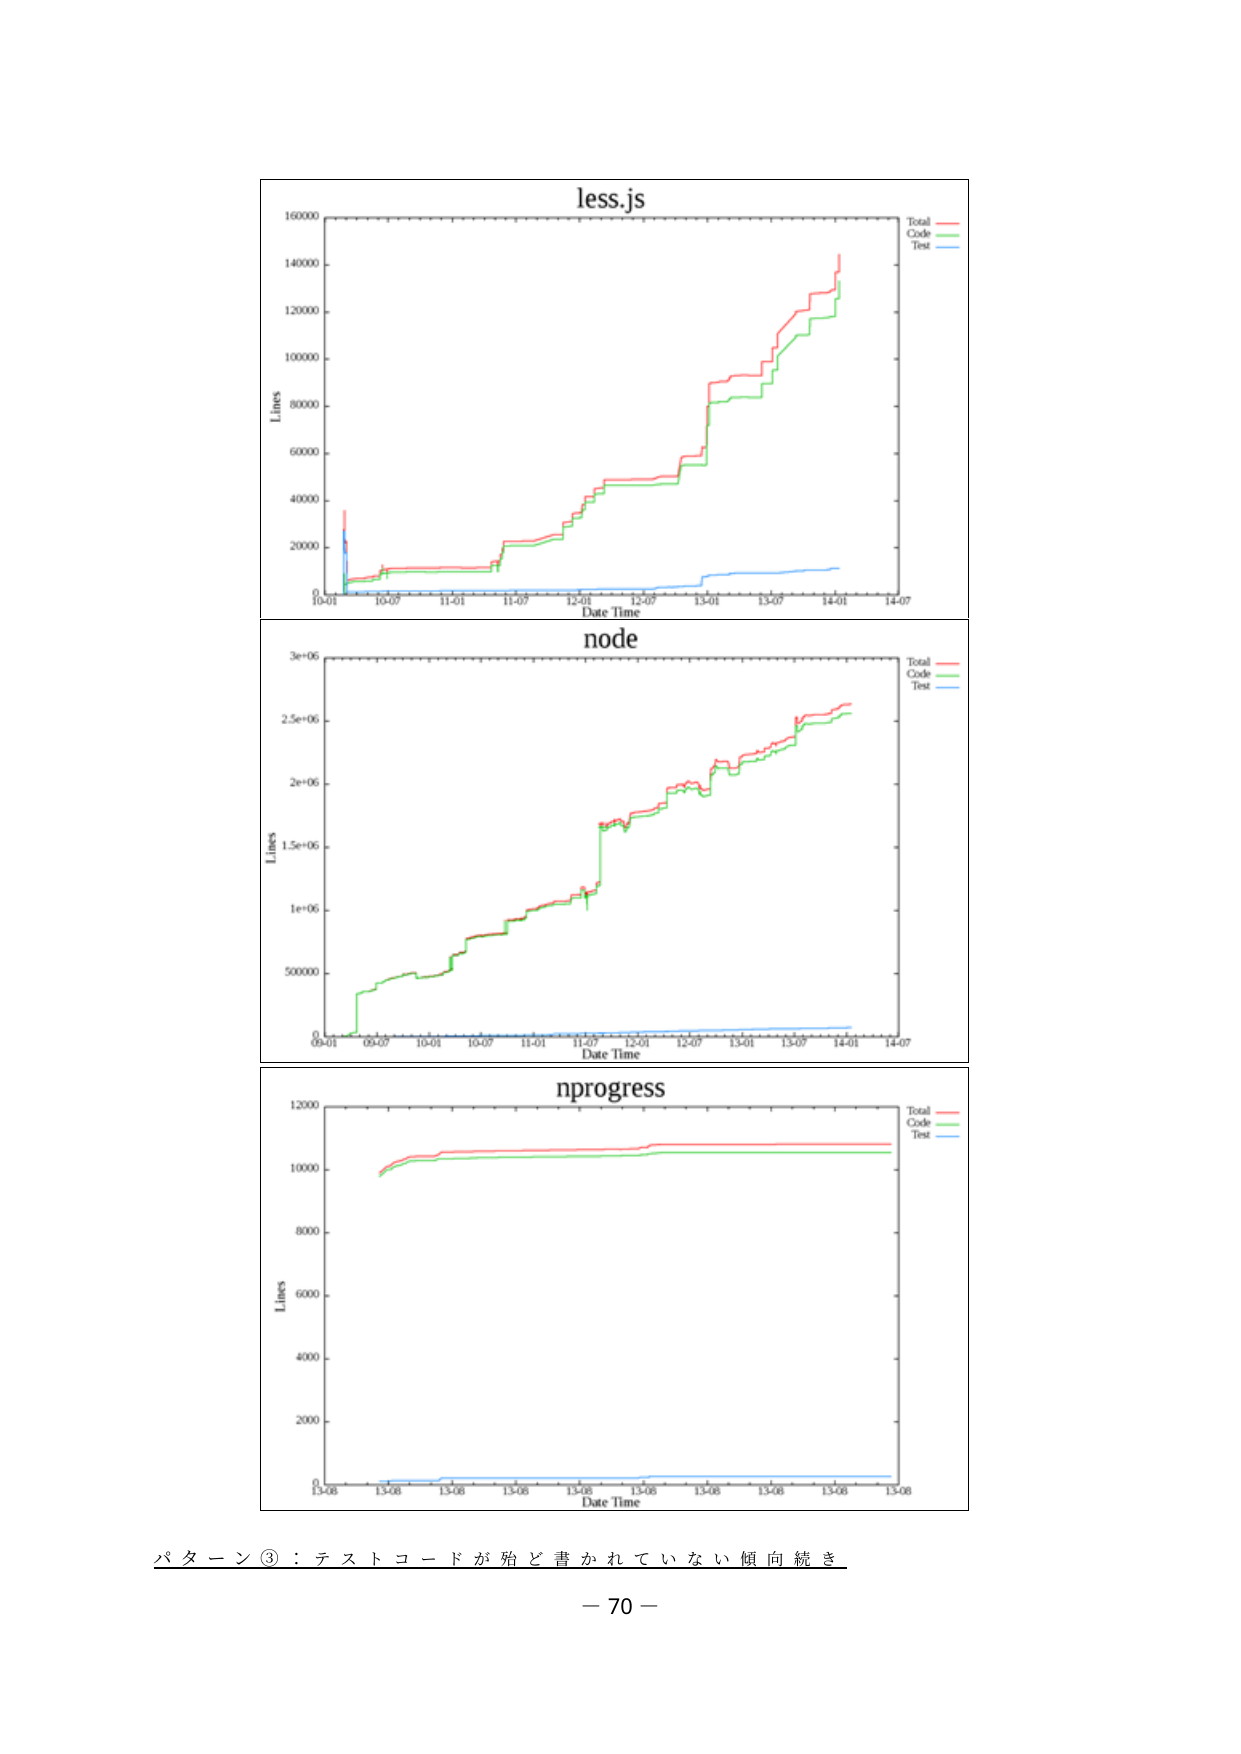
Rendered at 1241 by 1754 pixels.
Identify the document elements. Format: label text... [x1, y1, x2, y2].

text パターン③：テストコードが殆ど書かれていない傾向続き [153, 1540, 1087, 1575]
picture [261, 1068, 968, 1510]
picture [260, 180, 969, 619]
picture [261, 620, 968, 1062]
